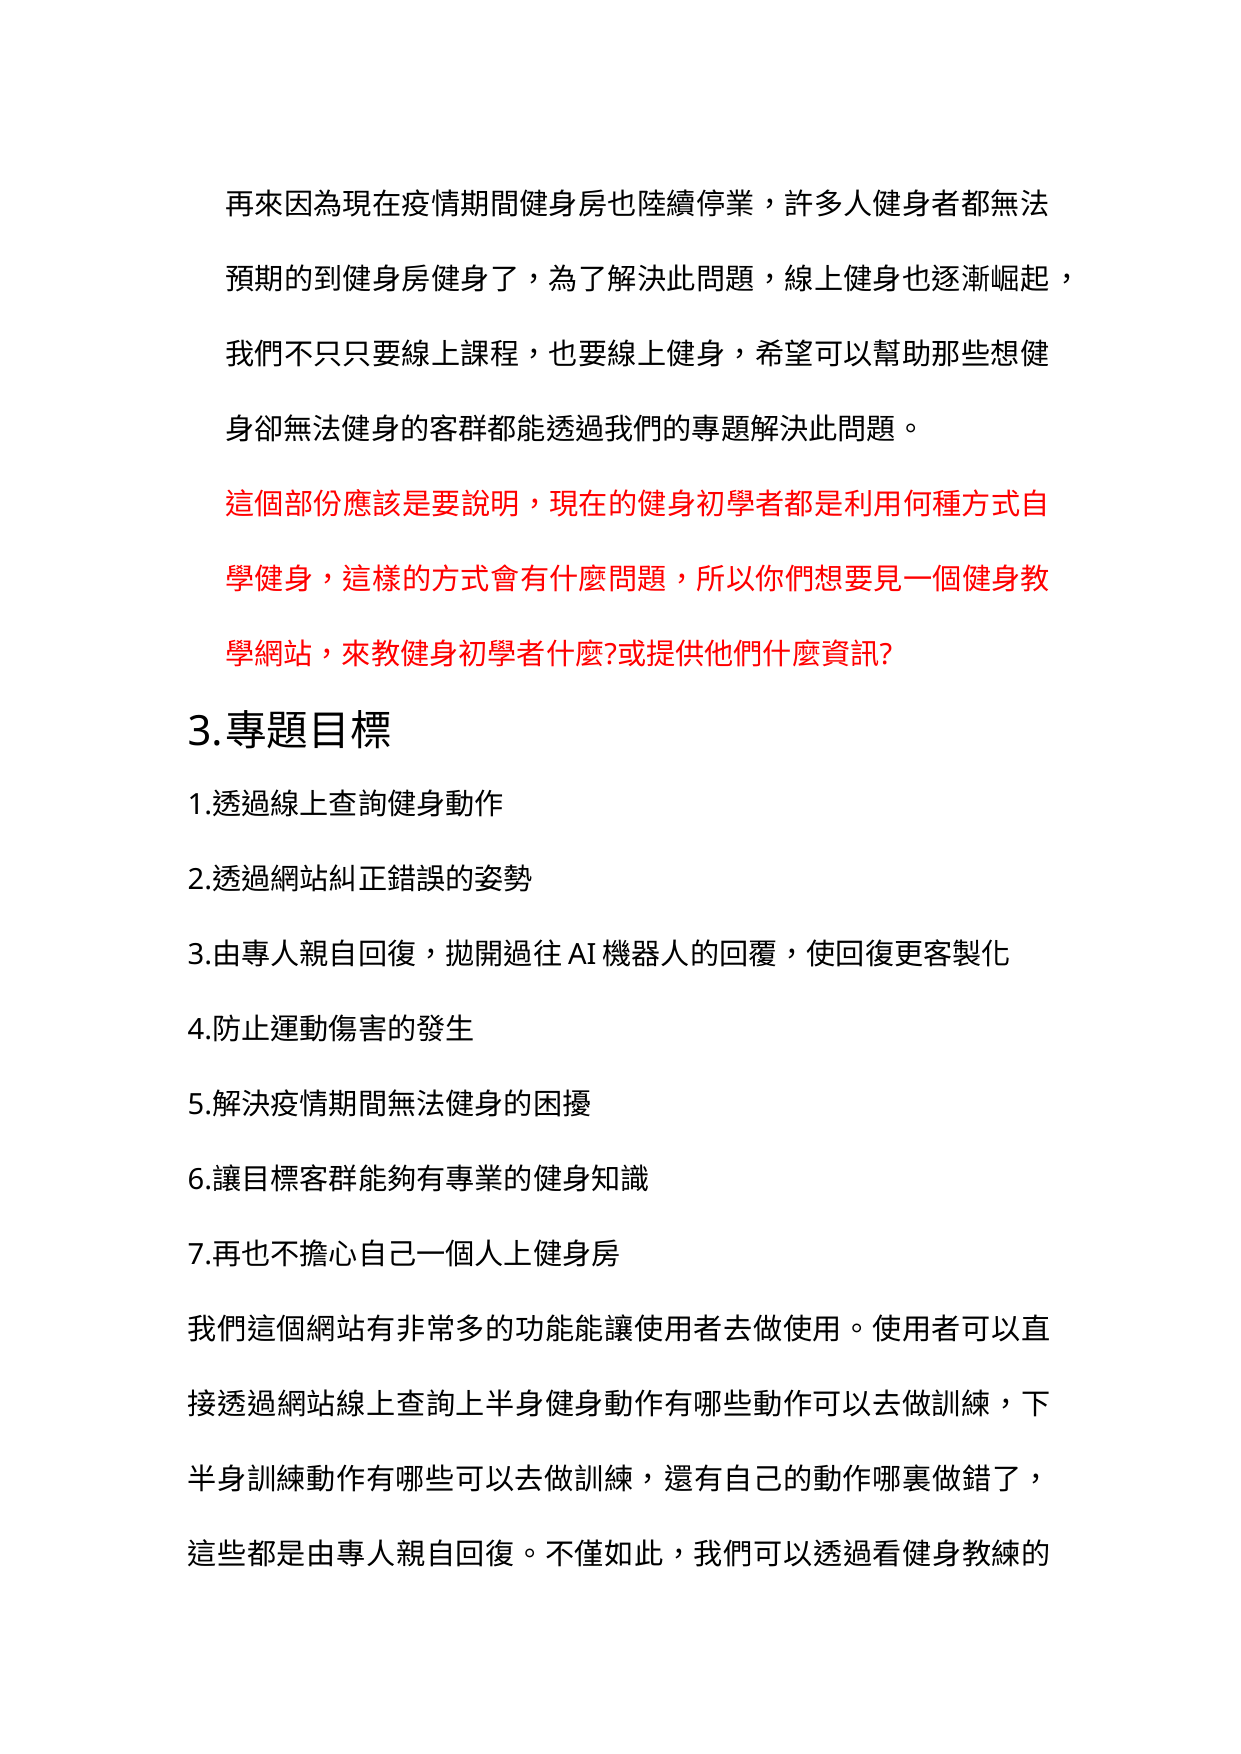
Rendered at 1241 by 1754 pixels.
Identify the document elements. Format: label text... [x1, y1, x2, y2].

text 5.解決疫情期間無法健身的困擾 [187, 1064, 1053, 1139]
text 4.防止運動傷害的發生 [187, 989, 1053, 1064]
text 1.透過線上查詢健身動作 [187, 764, 1053, 839]
text 7.再也不擔心自己一個人上健身房 [187, 1214, 1053, 1289]
list 再來因為現在疫情期間健身房也陸續停業，許多人健身者都無法預期的到健身房健身了，為了解決此問題，線上健身也逐漸崛起，我們不只只要線上課程，也要線上健身，希望可以幫助那些想健身卻無法健身的客群都能透過我們的專題解決此問題。 [225, 164, 1053, 464]
text 6.讓目標客群能夠有專業的健身知識 [187, 1139, 1053, 1214]
list 專題目標 [187, 689, 1053, 764]
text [187, 1289, 1053, 1589]
list 這個部份應該是要說明，現在的健身初學者都是利用何種方式自學健身，這樣的方式會有什麼問題，所以你們想要見一個健身教學網站，來教健身初學者什麼?或提供他們什麼資訊? [225, 464, 1053, 689]
text 2.透過網站糾正錯誤的姿勢 [187, 839, 1053, 914]
text 3.由專人親自回復，拋開過往AI機器人的回覆，使回復更客製化 [187, 914, 1053, 989]
